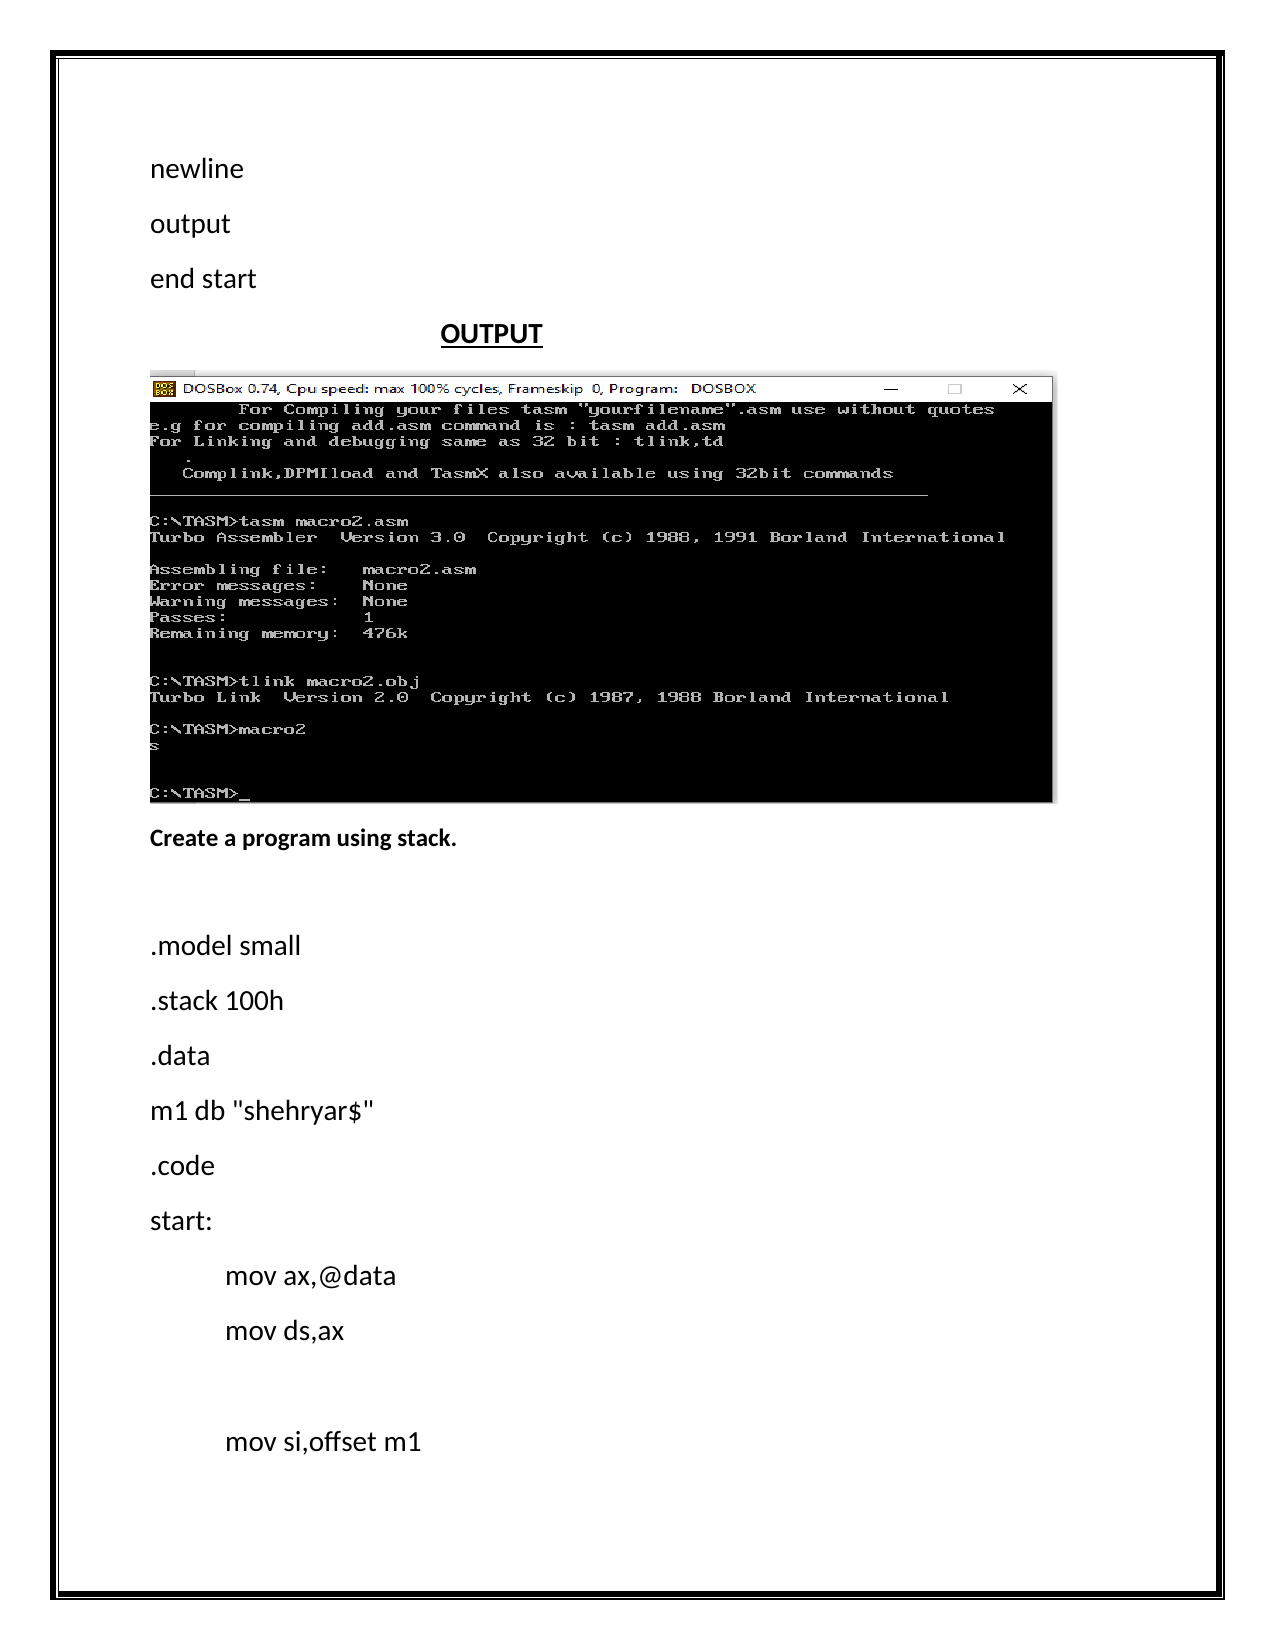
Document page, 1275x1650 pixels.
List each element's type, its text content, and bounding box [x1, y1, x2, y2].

text newline [150, 150, 1125, 186]
text start: [150, 1202, 1125, 1238]
text .data [150, 1037, 1125, 1073]
text .model small [150, 927, 1125, 962]
text mov ax,@data [150, 1257, 1125, 1293]
text end start [150, 260, 1125, 296]
text mov si,offset m1 [150, 1423, 1125, 1458]
text OUTPUT [150, 315, 1125, 351]
text m1 db "shehryar$" [150, 1092, 1125, 1128]
text .stack 100h [150, 982, 1125, 1017]
text .code [150, 1147, 1125, 1183]
picture [150, 370, 1058, 804]
text Create a program using stack. [150, 822, 1125, 853]
text mov ds,ax [150, 1312, 1125, 1348]
text output [150, 205, 1125, 241]
